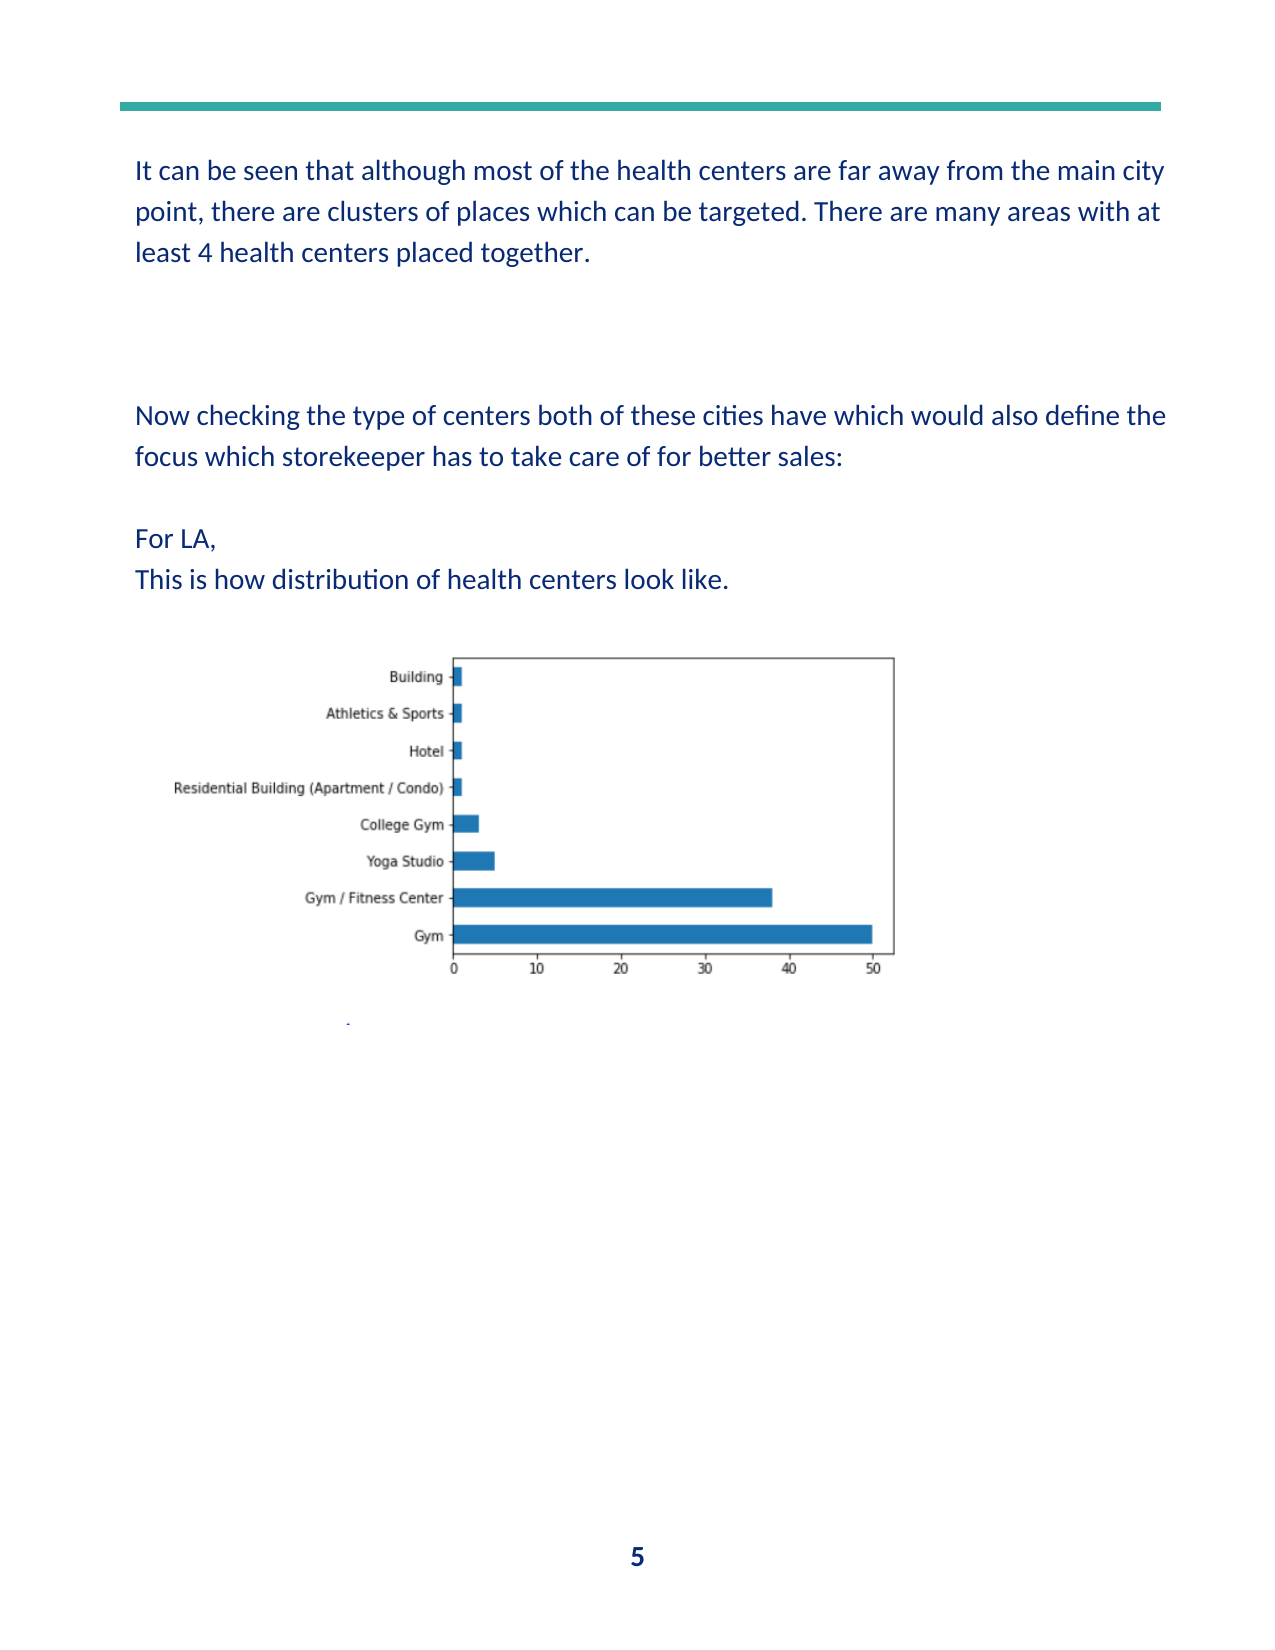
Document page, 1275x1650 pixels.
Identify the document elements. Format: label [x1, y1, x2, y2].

table_header [135, 152, 1170, 1059]
picture [134, 643, 1138, 1025]
